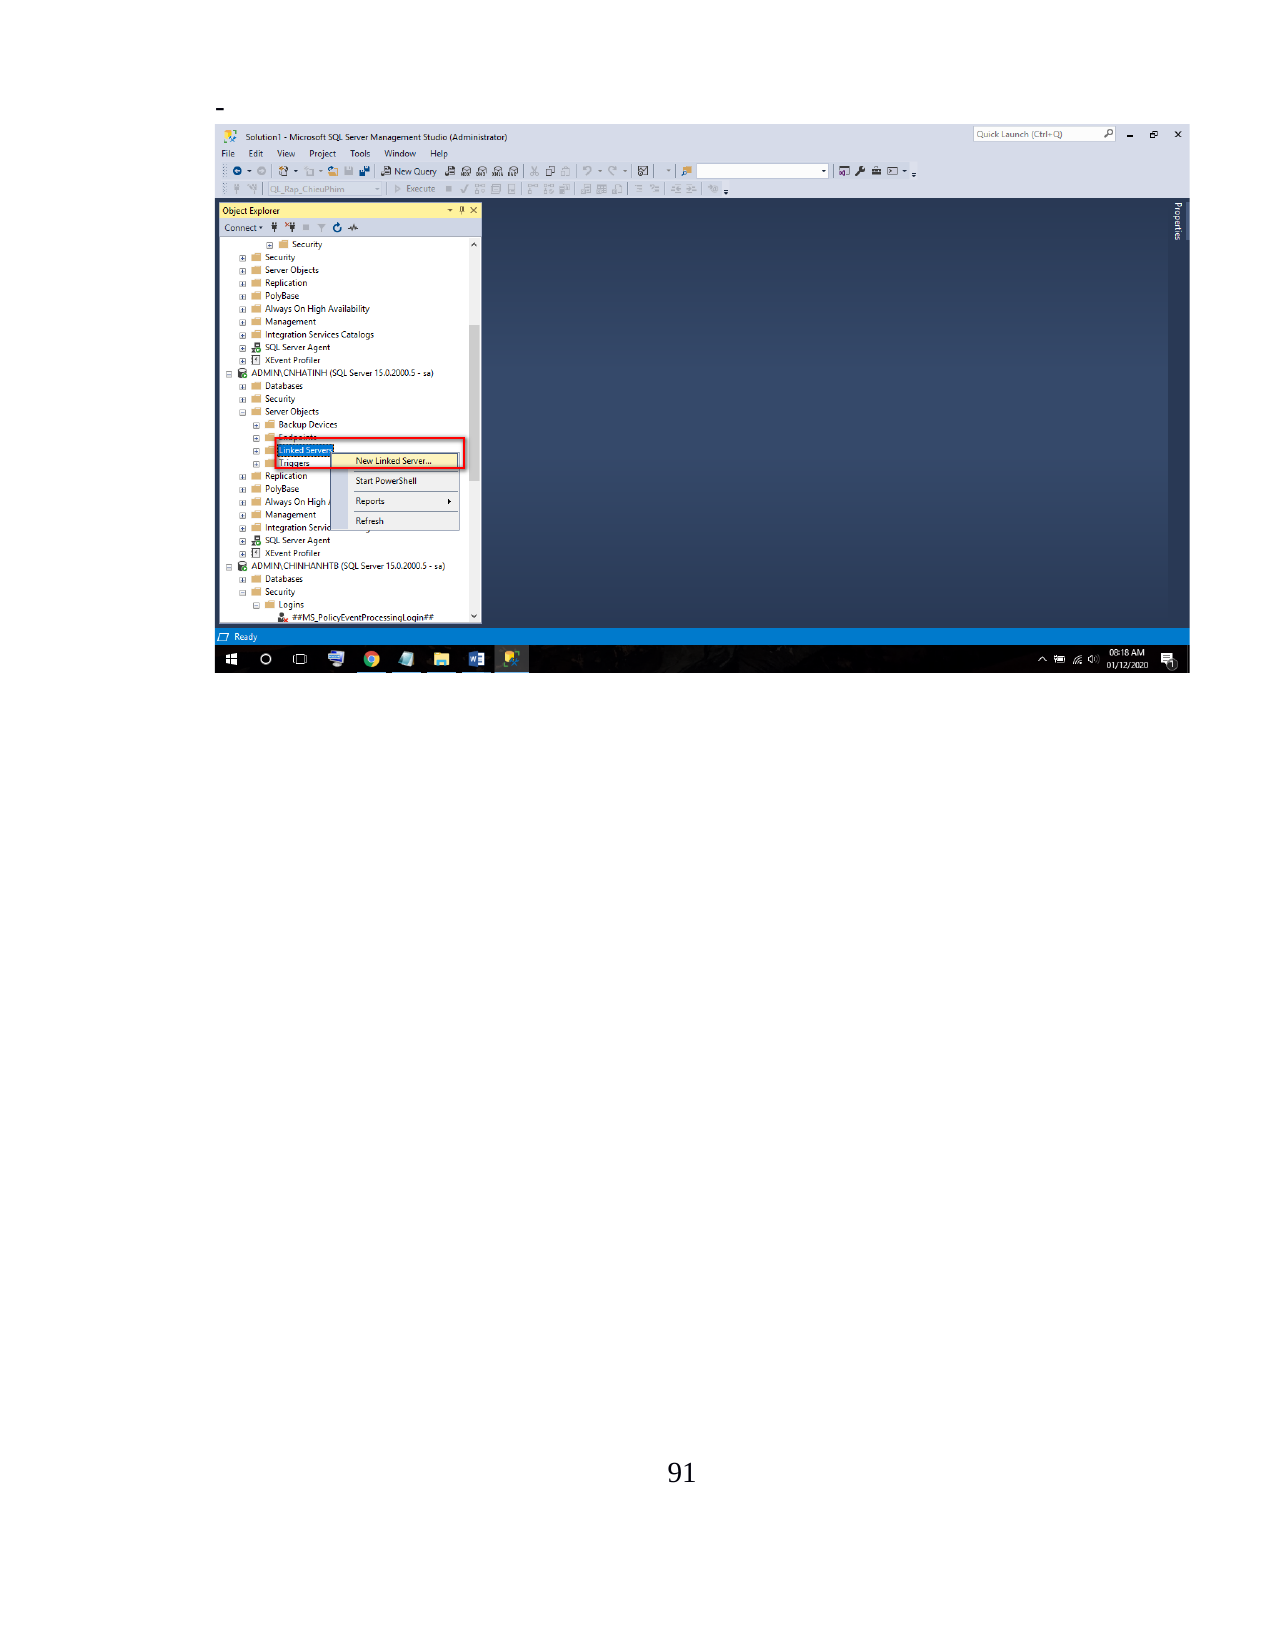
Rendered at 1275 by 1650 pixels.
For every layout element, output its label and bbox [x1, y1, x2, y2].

picture [214, 124, 1190, 673]
